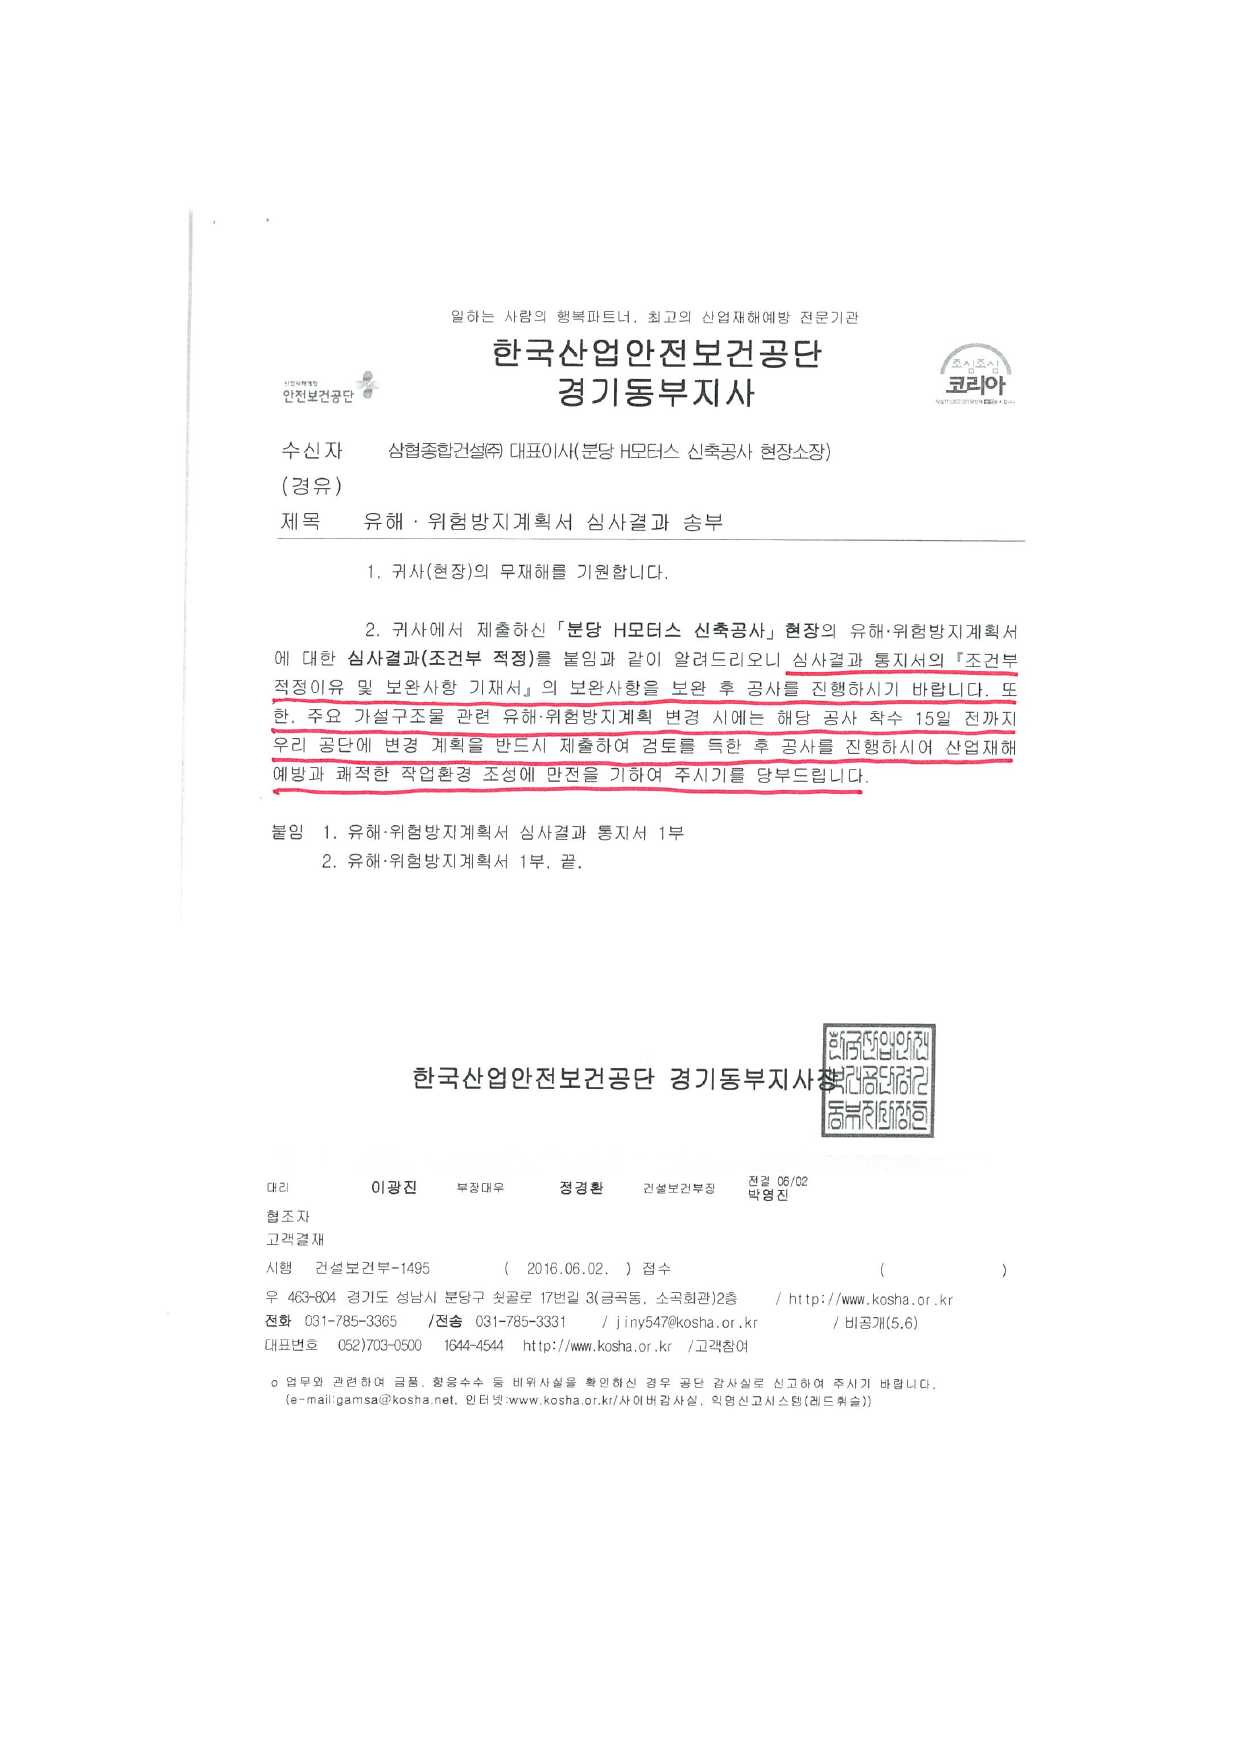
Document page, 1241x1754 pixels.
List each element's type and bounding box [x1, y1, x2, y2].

picture [150, 177, 1091, 1508]
